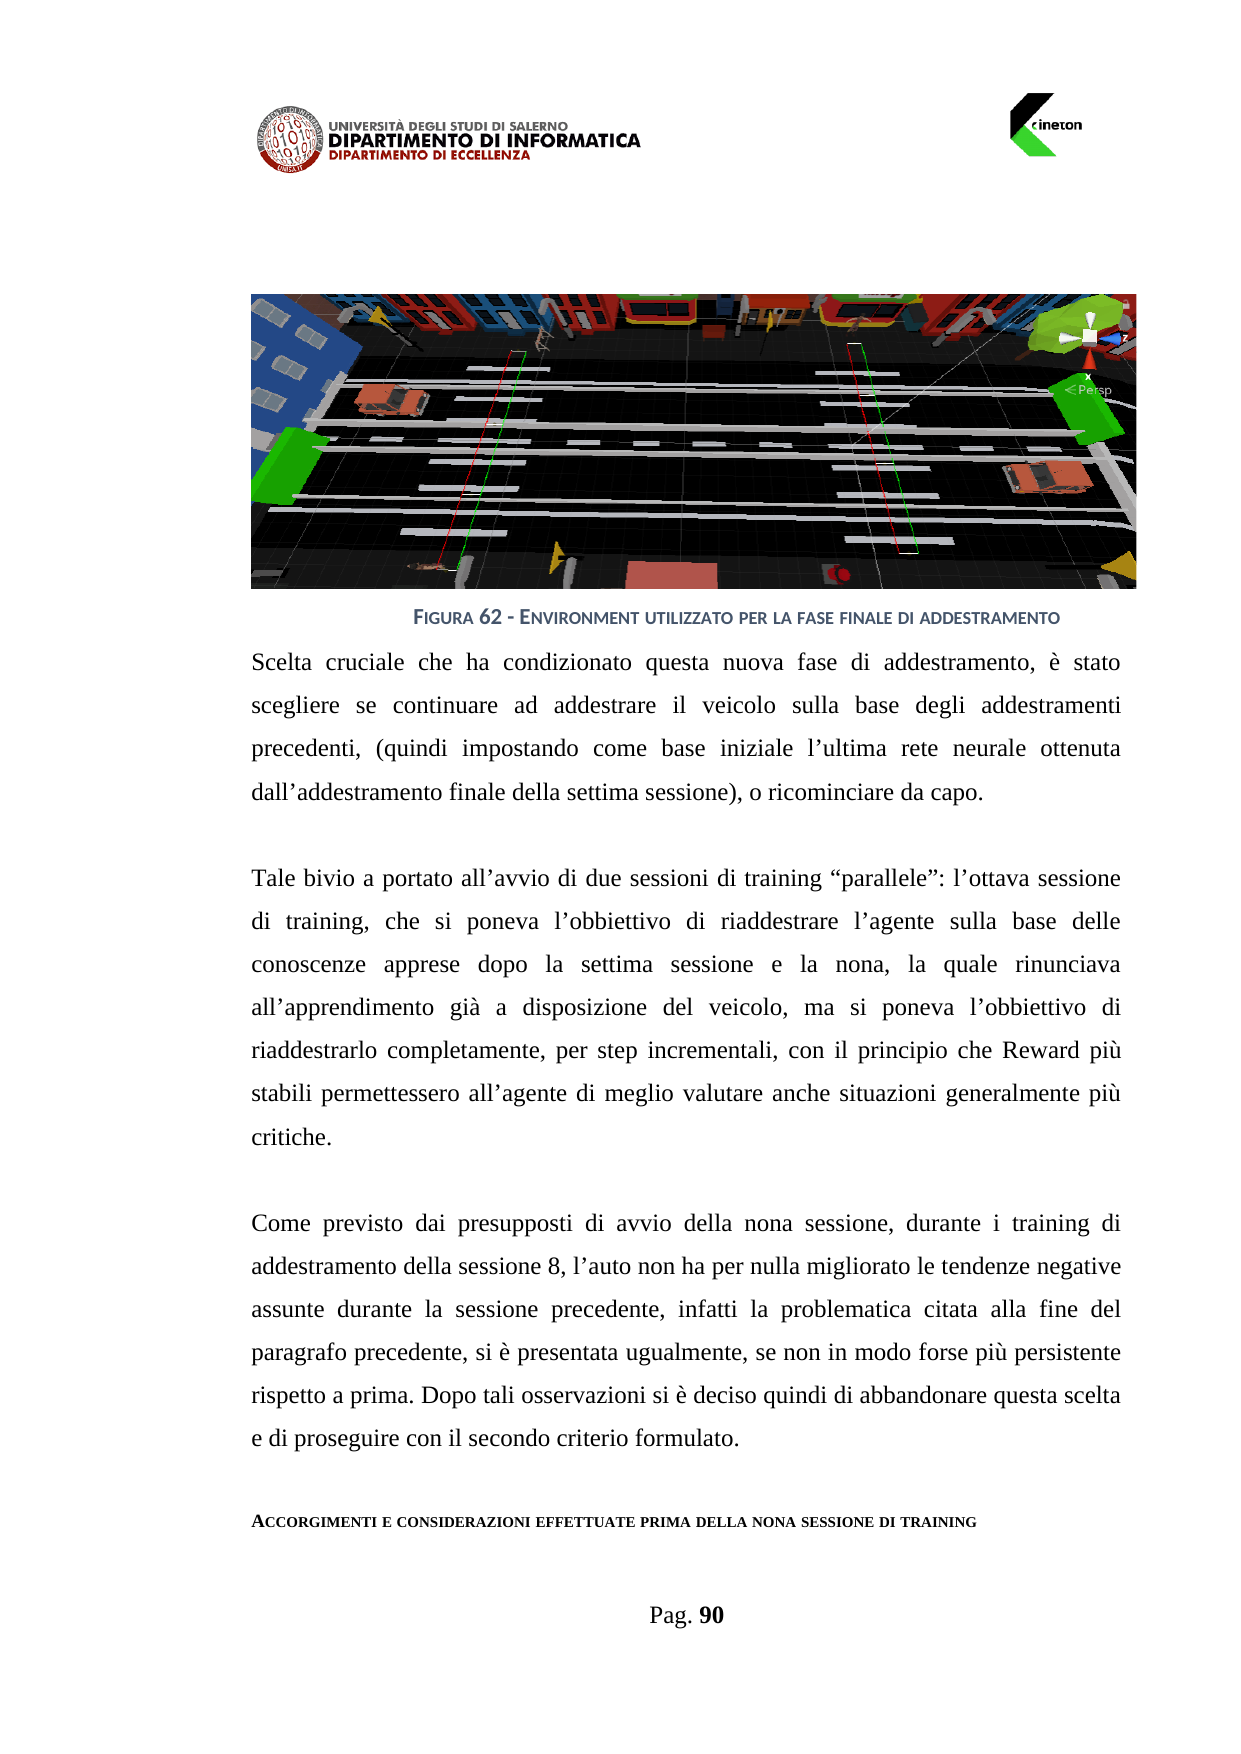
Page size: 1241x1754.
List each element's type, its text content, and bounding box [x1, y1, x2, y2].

text Accorgimenti e considerazioni effettuate prima della nona sessione di training [251, 1510, 1122, 1531]
text Come previsto dai presupposti di avvio della nona sessione, durante i training di addestramento della sessione 8, l’auto non ha per nulla migliorato le tendenze negative assunte durante la sessione precedente, infatti la problematica citata alla fine del paragrafo precedente, si è presentata ugualmente, se non in modo forse più persistente rispetto a prima. Dopo tali osservazioni si è deciso quindi di abbandonare questa scelta e di proseguire con il secondo criterio formulato. [251, 1208, 1122, 1452]
text Scelta cruciale che ha condizionato questa nuova fase di addestramento, è stato scegliere se continuare ad addestrare il veicolo sulla base degli addestramenti precedenti, (quindi impostando come base iniziale l’ultima rete neurale ottenuta dall’addestramento finale della settima sessione), o ricominciare da capo. [251, 647, 1122, 805]
text Figura 62 - Environment utilizzato per la fase finale di addestramento [413, 602, 1122, 631]
text Tale bivio a portato all’avvio di due sessioni di training “parallele”: l’ottava sessione di training, che si poneva l’obbiettivo di riaddestrare l’agente sulla base delle conoscenze apprese dopo la settima sessione e la nona, la quale rinunciava all’apprendimento già a disposizione del veicolo, ma si poneva l’obbiettivo di riaddestrarlo completamente, per step incrementali, con il principio che Reward più stabili permettessero all’agente di meglio valutare anche situazioni generalmente più critiche. [251, 863, 1122, 1150]
picture [987, 73, 1102, 177]
picture [251, 294, 1137, 589]
picture [251, 102, 645, 177]
